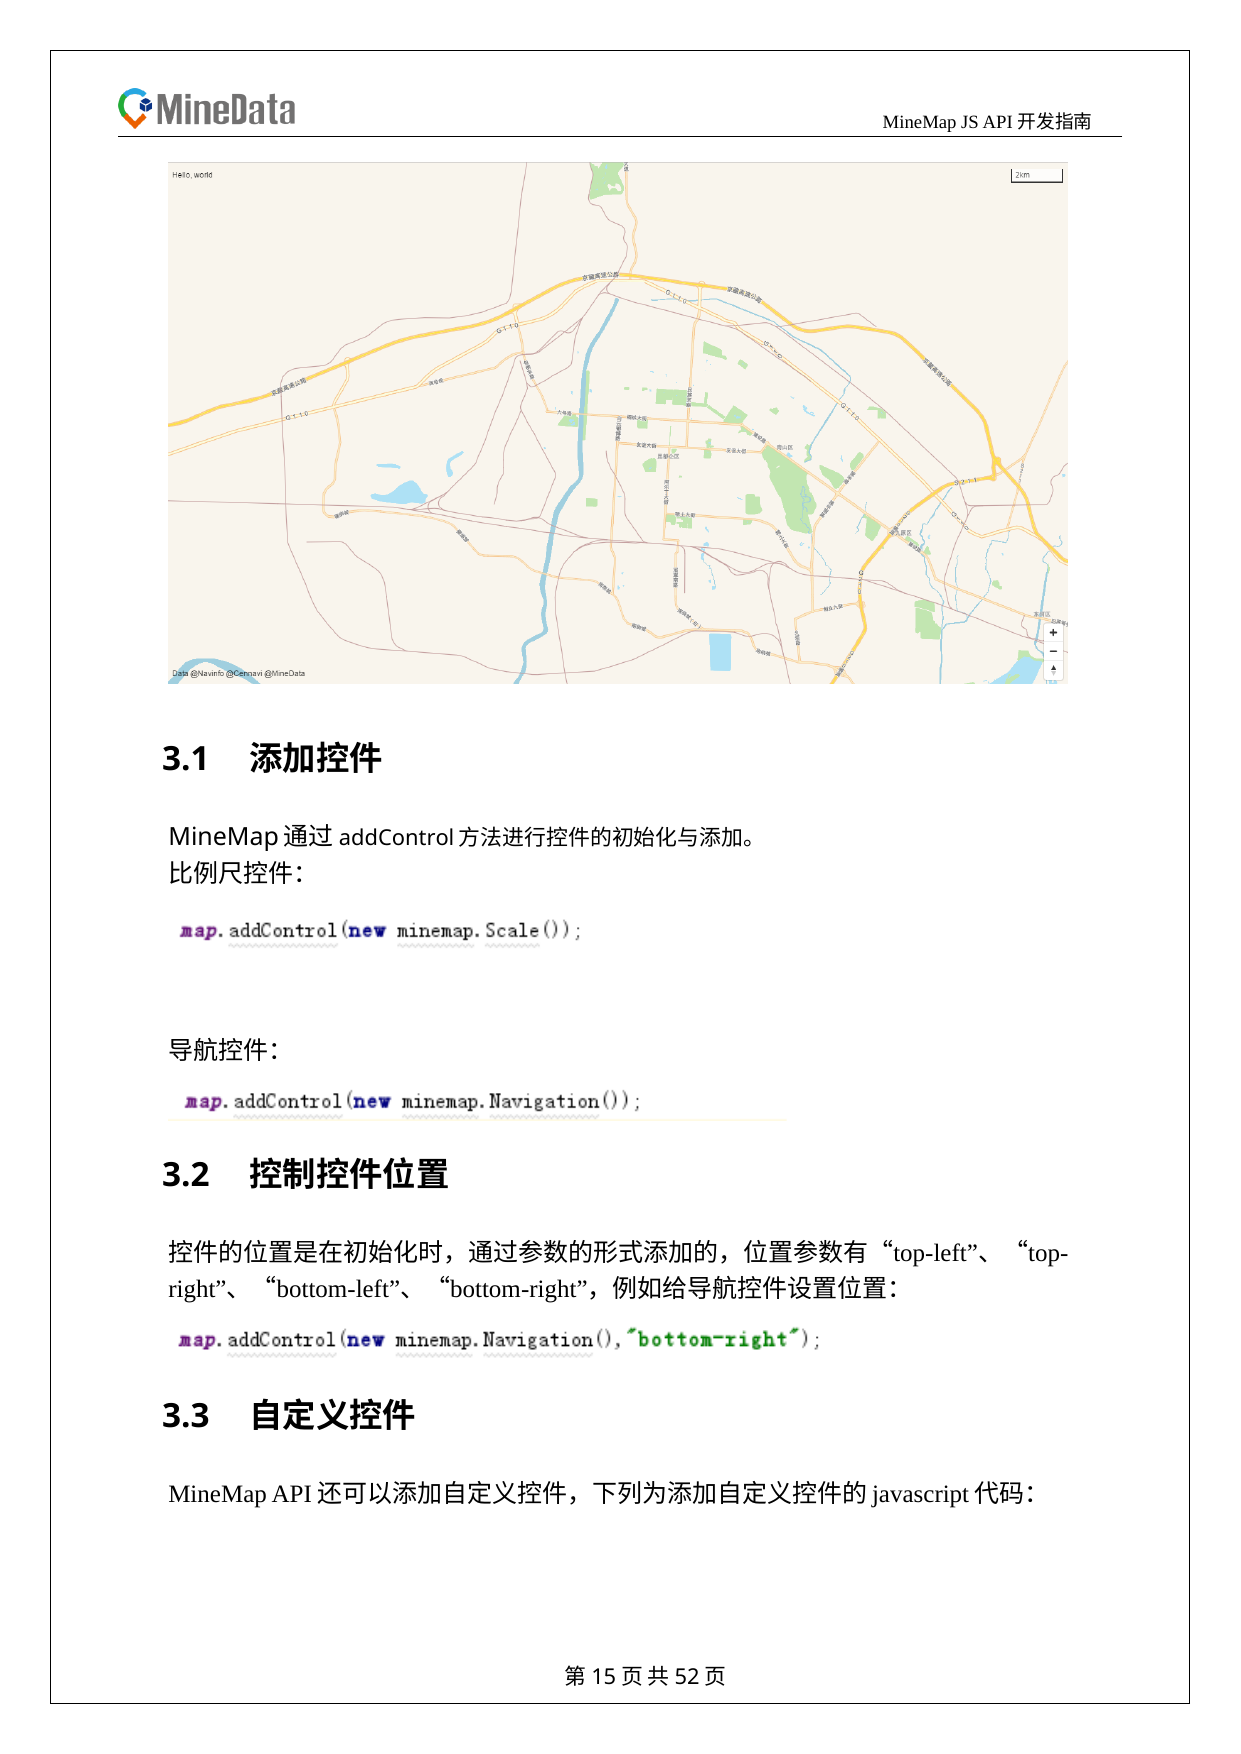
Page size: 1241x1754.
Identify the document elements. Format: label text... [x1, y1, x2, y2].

subtitle 添加控件 [118, 720, 1122, 793]
subtitle 自定义控件 [118, 1377, 1122, 1450]
picture [118, 88, 295, 129]
picture [168, 907, 1025, 981]
picture [168, 1313, 901, 1369]
text MineMap API还可以添加自定义控件，下列为添加自定义控件的javascript代码： [168, 1474, 1122, 1510]
text MineMap通过addControl方法进行控件的初始化与添加。 [168, 817, 1122, 853]
text 控件的位置是在初始化时，通过参数的形式添加的，位置参数有“top-left”、“top-right”、“bottom-left”、“bottom-right”，例如给导航控件设置位置： [168, 1232, 1122, 1305]
subtitle 控制控件位置 [118, 1136, 1122, 1208]
text 比例尺控件： [168, 853, 1122, 889]
picture [168, 162, 1068, 684]
picture [168, 1085, 787, 1121]
text 导航控件： [168, 1031, 1122, 1067]
